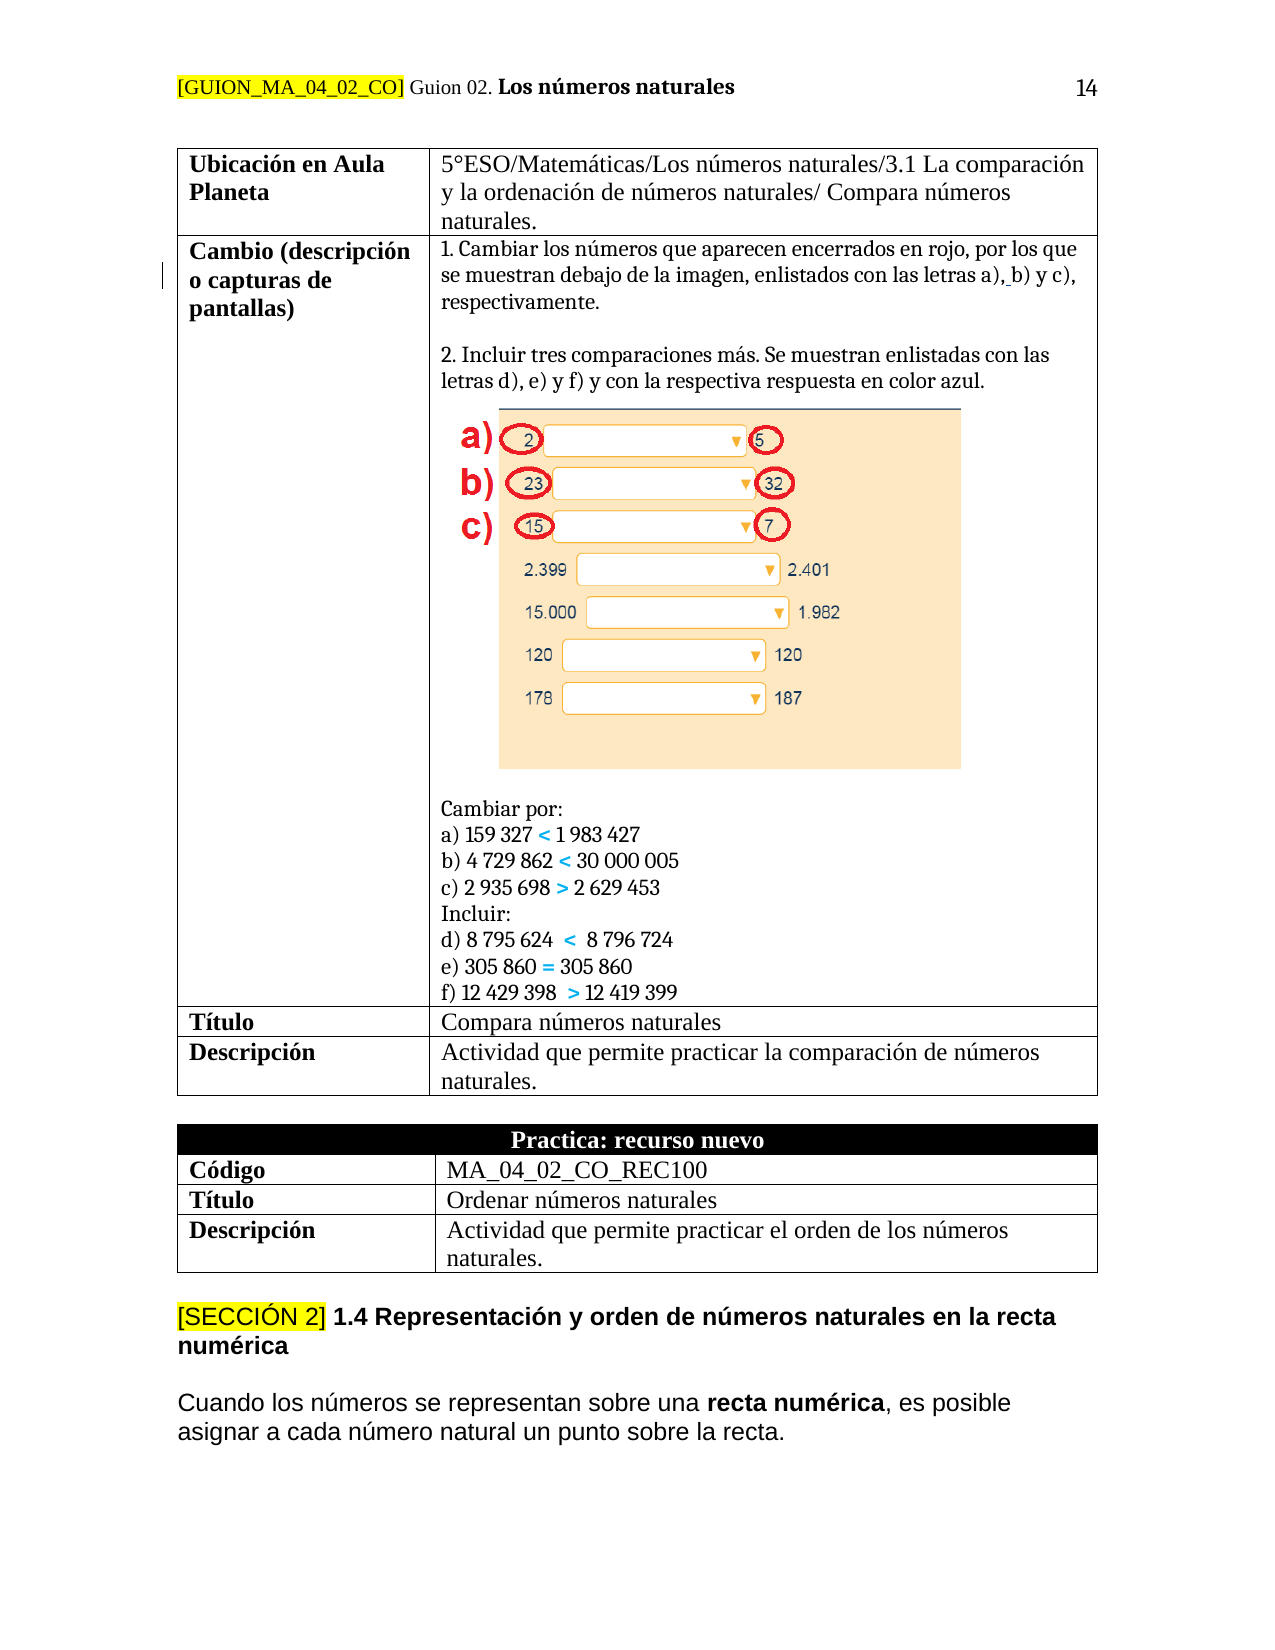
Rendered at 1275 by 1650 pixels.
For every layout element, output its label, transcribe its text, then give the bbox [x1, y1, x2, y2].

table_cell Ubicación en Aula Planeta [178, 149, 429, 235]
table_cell Descripción [178, 1037, 429, 1094]
table_cell Ordenar números naturales [436, 1185, 1097, 1214]
text [SECCIÓN 2] 1.4 Representación y orden de números naturales en la recta numérica [177, 1302, 1098, 1359]
table_cell Descripción [178, 1215, 435, 1272]
picture [440, 394, 961, 769]
table_cell Compara números naturales [430, 1007, 1097, 1036]
table_cell MA_04_02_CO_REC100 [436, 1155, 1097, 1184]
text Cuando los números se representan sobre una recta numérica, es posible asignar a cada número natural un punto sobre la recta. [177, 1388, 1098, 1446]
table_header Practica: recurso nuevo [178, 1125, 1097, 1154]
table_cell Actividad que permite practicar la comparación de números naturales. [430, 1037, 1097, 1094]
table_cell Cambio (descripción o capturas de pantallas) [178, 236, 429, 1006]
table_cell Título [178, 1185, 435, 1214]
table_cell Título [178, 1007, 429, 1036]
table_cell Actividad que permite practicar el orden de los números naturales. [436, 1215, 1097, 1272]
table_cell 5°ESO/Matemáticas/Los números naturales/3.1 La comparación y la ordenación de números naturales/ Compara números naturales. [430, 149, 1097, 235]
table_cell Código [178, 1155, 435, 1184]
table_cell 1. Cambiar los números que aparecen encerrados en rojo, por los que se muestran debajo de la imagen, enlistados con las letras a),b) y c), respectivamente. 2. Incluir tres comparaciones más. Se muestran enlistadas con las letras d), e) y f) y con la respectiva respuesta en color azul. Cambiar por: a) 159 327 < 1 983 427 b) 4 729 862 < 30 000 005 c) 2 935 698 > 2 629 453 Incluir: d) 8 795 624 < 8 796 724 e) 305 860 = 305 860 f) 12 429 398 > 12 419 399 [430, 236, 1097, 1006]
